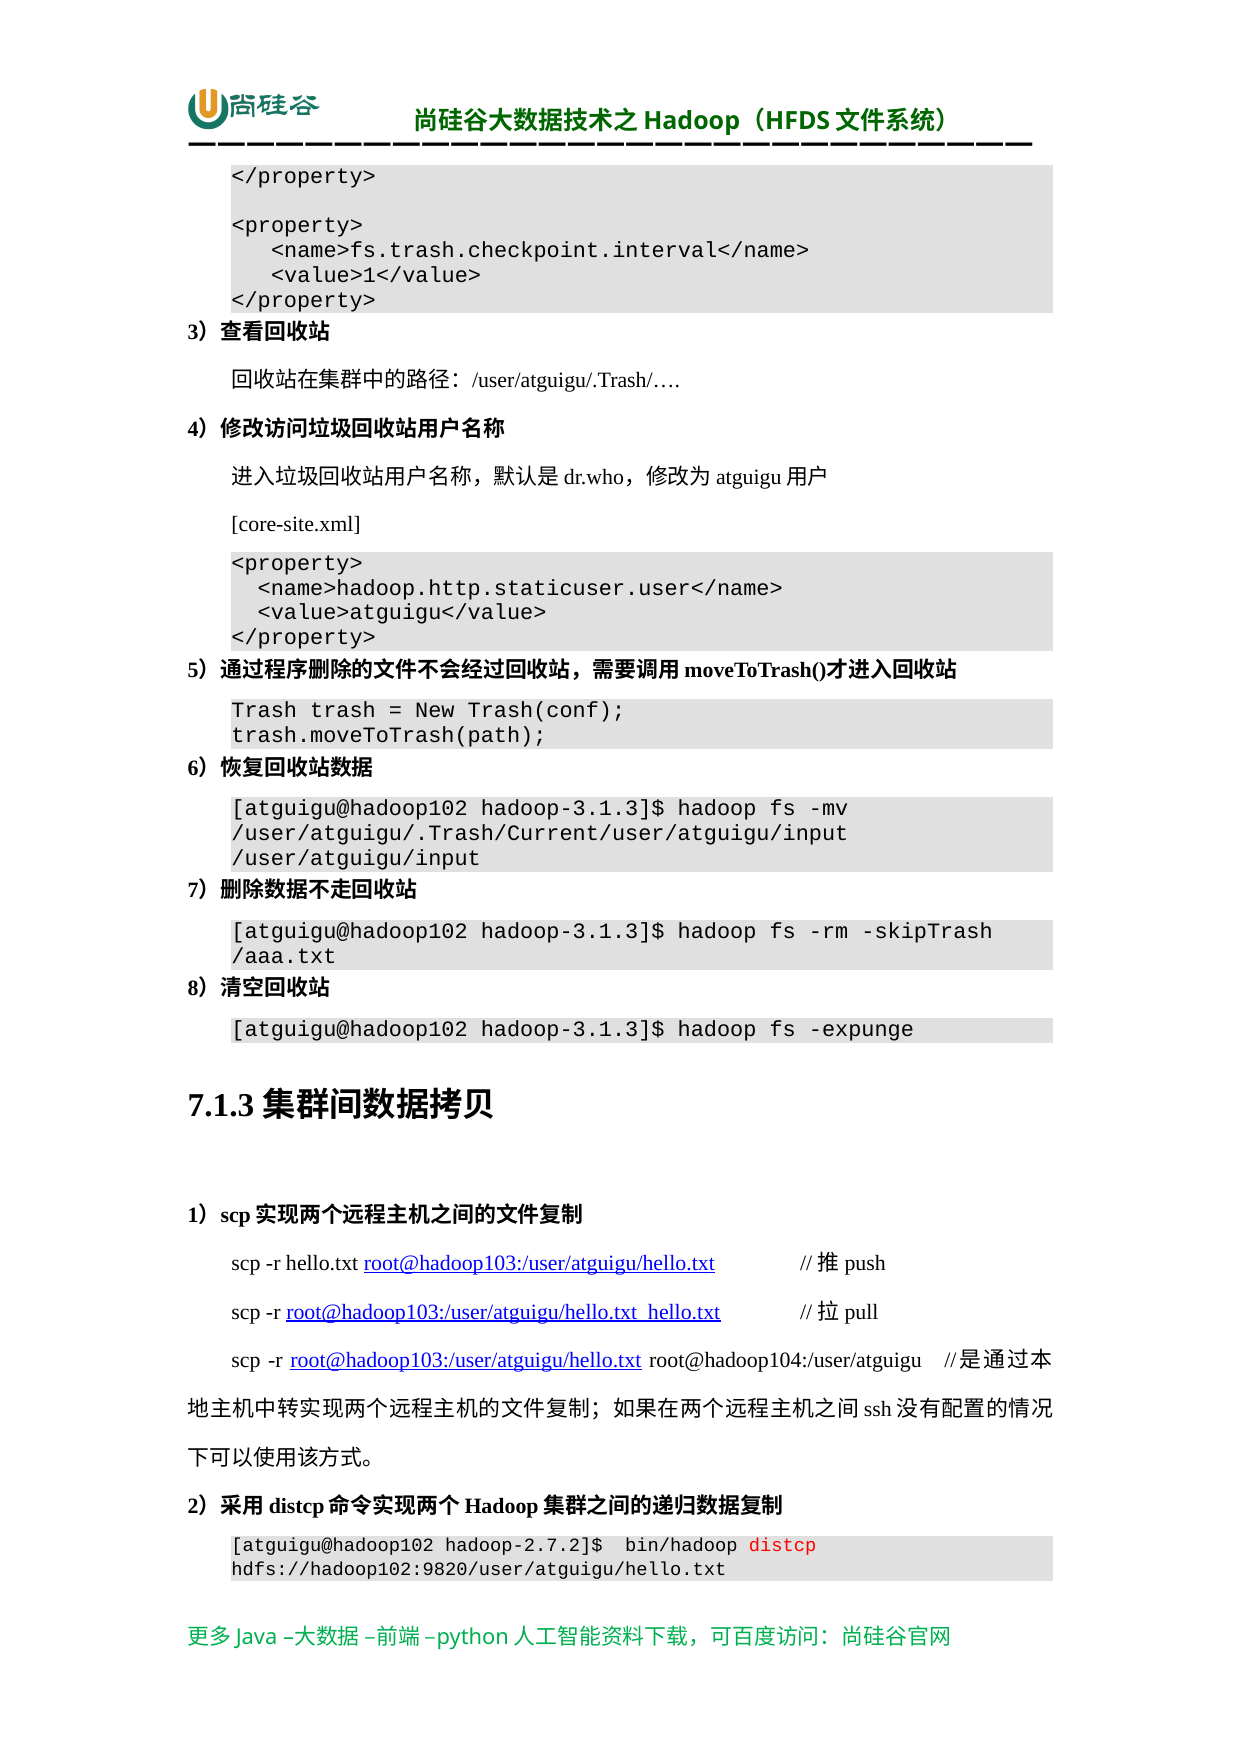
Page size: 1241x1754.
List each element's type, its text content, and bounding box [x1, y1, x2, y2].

text 进入垃圾回收站用户名称，默认是dr.who，修改为atguigu用户 [231, 458, 1053, 491]
list 6）恢复回收站数据 [187, 749, 1053, 782]
text </property> [231, 289, 1053, 313]
list 3）查看回收站 [187, 313, 1053, 346]
subtitle 7.1.3 集群间数据拷贝 [187, 1070, 1053, 1135]
list 8）清空回收站 [187, 970, 1053, 1002]
list 1）scp实现两个远程主机之间的文件复制 [187, 1197, 1053, 1229]
text [atguigu@hadoop102 hadoop-3.1.3]$ hadoop fs -rm -skipTrash /aaa.txt [231, 920, 1053, 970]
list 5）通过程序删除的文件不会经过回收站，需要调用moveToTrash()才进入回收站 [187, 651, 1053, 684]
text <name>hadoop.http.staticuser.user</name> [231, 577, 1053, 602]
text /user/atguigu/.Trash/Current/user/atguigu/input /user/atguigu/input [231, 822, 1053, 872]
text scp -r root@hadoop103:/user/atguigu/hello.txt root@hadoop104:/user/atguigu //是通过本地主机中转实现两个远程主机的文件复制；如果在两个远程主机之间ssh没有配置的情况下可以使用该方式。 [187, 1342, 1053, 1472]
list 7）删除数据不走回收站 [187, 872, 1053, 904]
text </property> [231, 626, 1053, 651]
text Trash trash = New Trash(conf); [231, 699, 1053, 724]
text [atguigu@hadoop102 hadoop-3.1.3]$ hadoop fs -expunge [231, 1018, 1053, 1043]
text <value>1</value> [231, 264, 1053, 289]
list 2）采用distcp命令实现两个Hadoop集群之间的递归数据复制 [187, 1487, 1053, 1520]
text <property> [231, 552, 1053, 577]
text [231, 1536, 1053, 1581]
text 回收站在集群中的路径：/user/atguigu/.Trash/…. [231, 362, 1053, 394]
picture [187, 88, 320, 130]
text [core-site.xml] [231, 507, 1053, 539]
text scp -r hello.txt root@hadoop103:/user/atguigu/hello.txt // 推 push [187, 1245, 1053, 1277]
text [atguigu@hadoop102 hadoop-3.1.3]$ hadoop fs -mv [231, 797, 1053, 822]
text trash.moveToTrash(path); [231, 724, 1053, 749]
text <value>atguigu</value> [231, 602, 1053, 626]
list 4）修改访问垃圾回收站用户名称 [187, 410, 1053, 443]
text <name>fs.trash.checkpoint.interval</name> [231, 239, 1053, 264]
text </property> [231, 165, 1053, 189]
text <property> [231, 214, 1053, 239]
text scp -r root@hadoop103:/user/atguigu/hello.txt hello.txt // 拉 pull [187, 1293, 1053, 1326]
